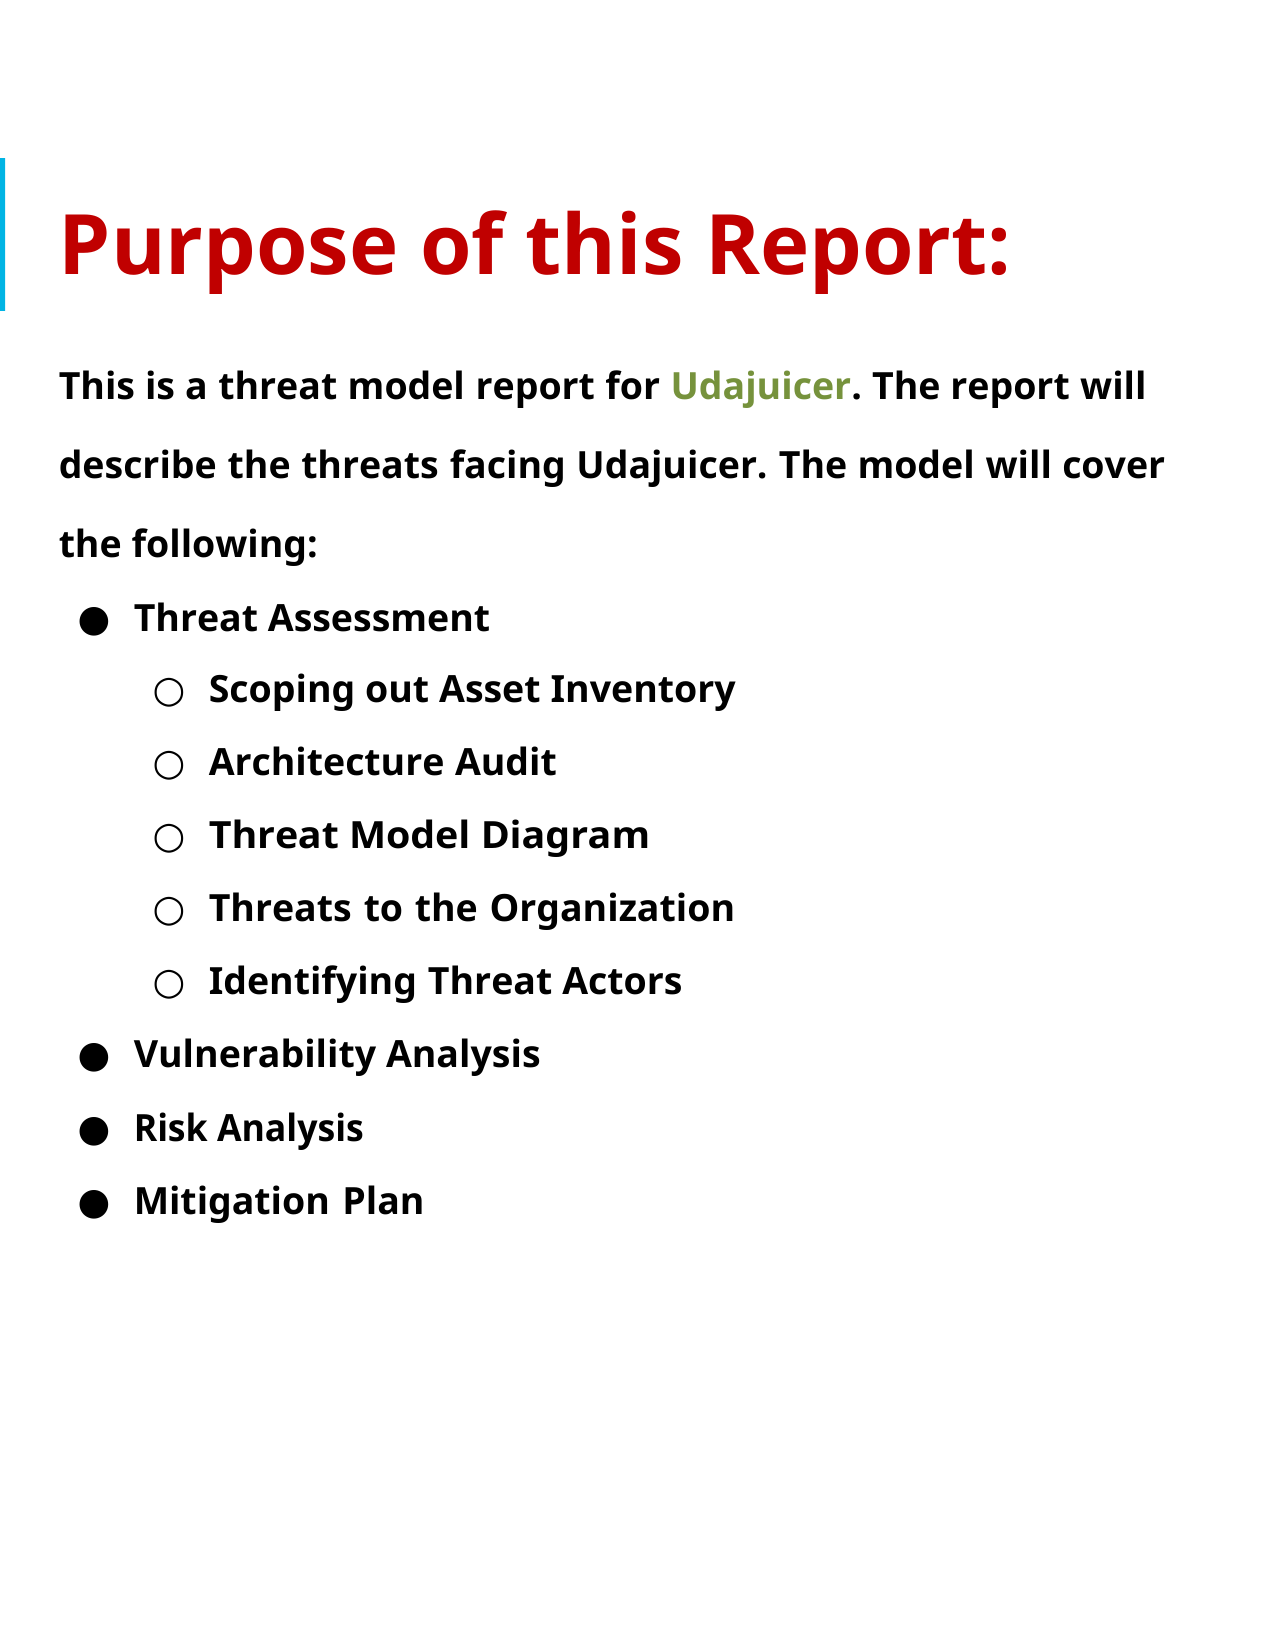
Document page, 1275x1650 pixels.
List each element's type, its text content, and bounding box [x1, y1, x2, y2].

list Threat Assessment [77, 596, 1256, 640]
text This is a threat model report for Udajuicer. The report will describe the threats facing Udajuicer. The model will cover the following: [58, 359, 1211, 568]
subtitle Purpose of this Report: [58, 185, 1256, 298]
list Architecture Audit [152, 735, 1256, 786]
list Scoping out Asset Inventory [152, 662, 1256, 713]
list Risk Analysis [77, 1101, 1256, 1152]
list Vulnerability Analysis [77, 1028, 1256, 1079]
list Threat Model Diagram [152, 808, 1256, 859]
list Mitigation Plan [77, 1174, 1256, 1225]
list Threats to the Organization [152, 882, 1256, 933]
list Identifying Threat Actors [152, 955, 1256, 1006]
